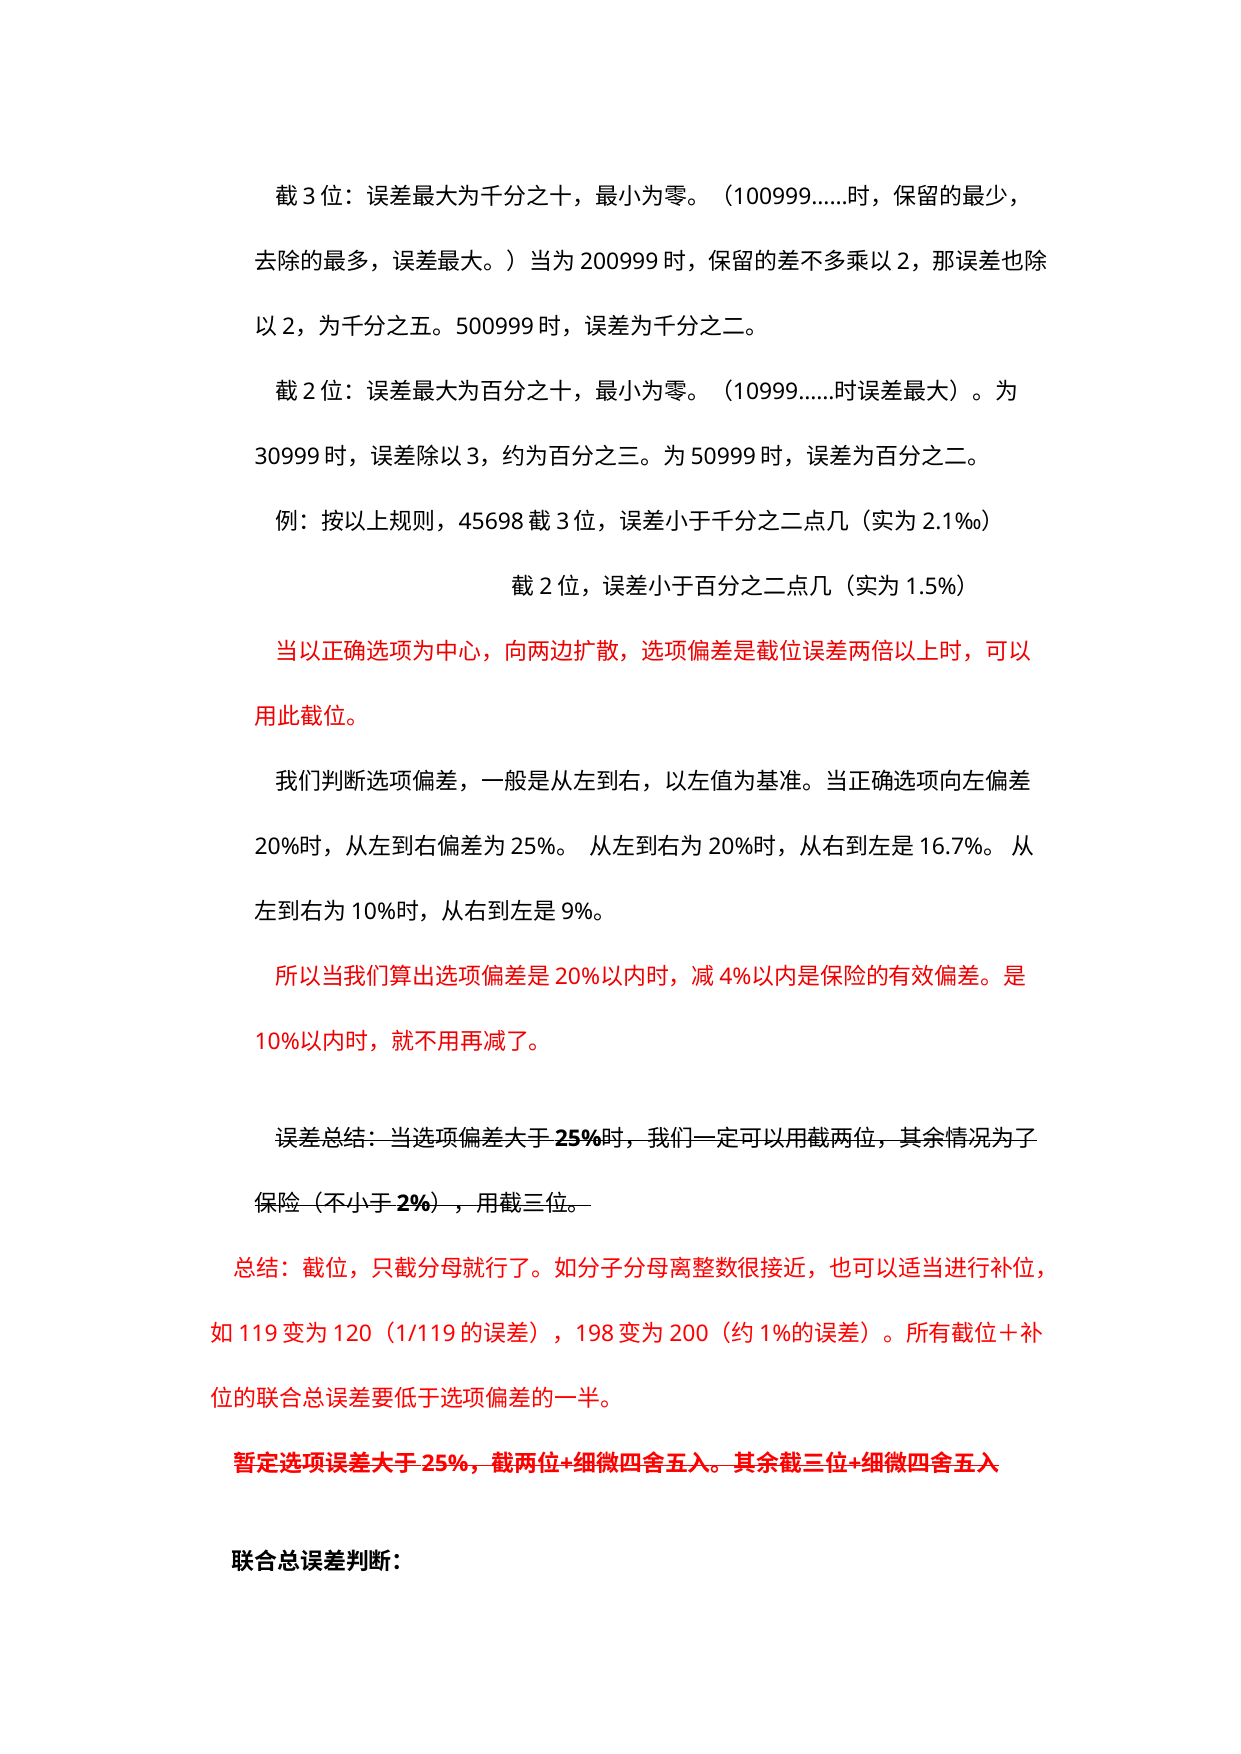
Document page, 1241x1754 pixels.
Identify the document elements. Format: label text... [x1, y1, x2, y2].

list 暂定选项误差大于25%，截两位+细微四舍五入。其余截三位+细微四舍五入 [211, 1429, 1053, 1494]
text 我们判断选项偏差，一般是从左到右，以左值为基准。当正确选项向左偏差20%时，从左到右偏差为25%。 从左到右为20%时，从右到左是16.7%。 从左到右为10%时，从右到左是9%。 [254, 747, 1053, 942]
text 所以当我们算出选项偏差是20%以内时，减4%以内是保险的有效偏差。是10%以内时，就不用再减了。 [254, 942, 1053, 1072]
list 总结：截位，只截分母就行了。如分子分母离整数很接近，也可以适当进行补位，如119变为120（1/119的误差），198变为200（约1%的误差）。所有截位＋补位的联合总误差要低于选项偏差的一半。 [211, 1234, 1053, 1429]
text 联合总误差判断： [211, 1527, 1053, 1592]
text 例：按以上规则，45698截3位，误差小于千分之二点几（实为2.1‰） [254, 487, 1053, 552]
text 误差总结：当选项偏差大于25%时，我们一定可以用截两位，其余情况为了保险（不小于2%），用截三位。 [254, 1104, 1053, 1234]
text 截2位，误差小于百分之二点几（实为1.5%） [254, 552, 1053, 617]
text 截3位：误差最大为千分之十，最小为零。（100999……时，保留的最少，去除的最多，误差最大。）当为200999时，保留的差不多乘以2，那误差也除以2，为千分之五。500999时，误差为千分之二。 [254, 162, 1053, 357]
text 当以正确选项为中心，向两边扩散，选项偏差是截位误差两倍以上时，可以用此截位。 [254, 617, 1053, 747]
text 截2位：误差最大为百分之十，最小为零。（10999……时误差最大）。为30999时，误差除以3，约为百分之三。为50999时，误差为百分之二。 [254, 357, 1053, 487]
